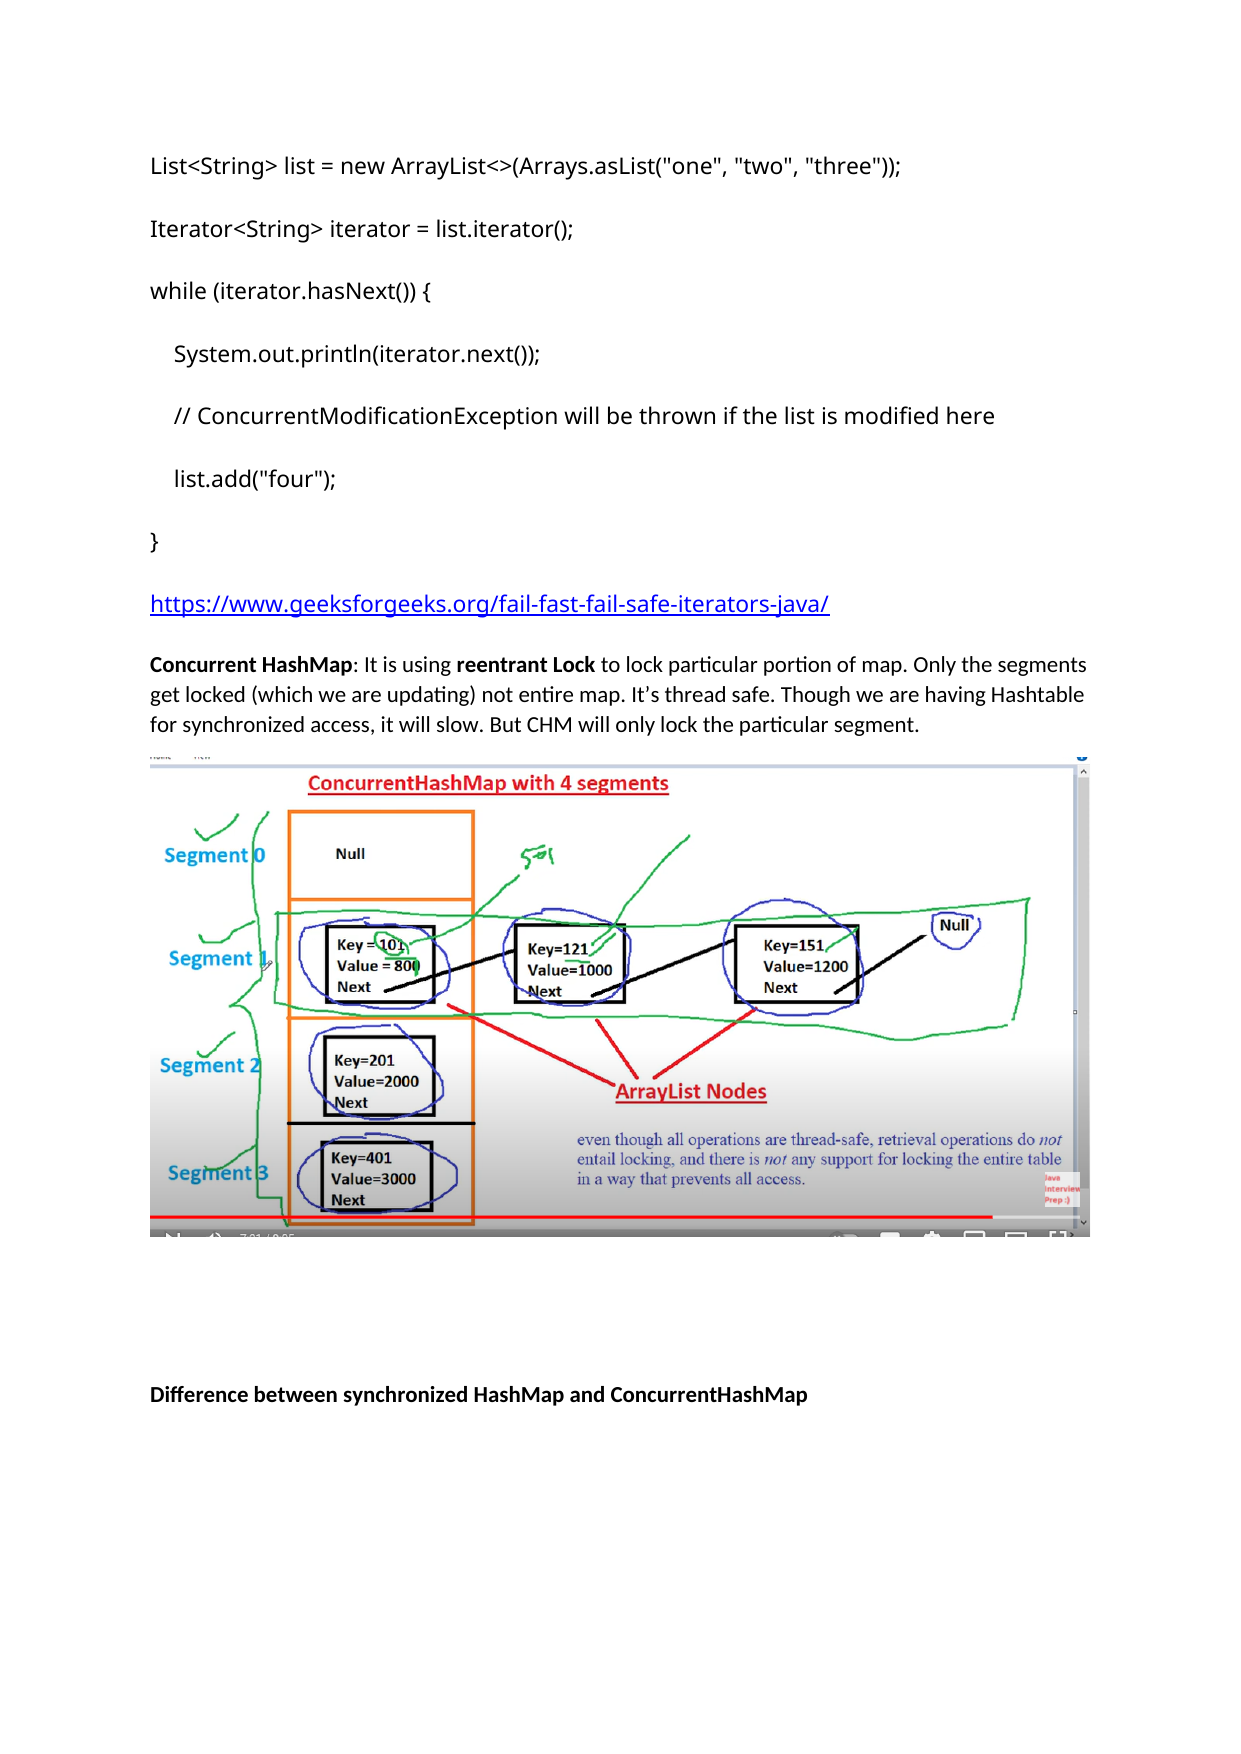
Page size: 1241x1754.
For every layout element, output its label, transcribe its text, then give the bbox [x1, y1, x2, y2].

text list.add("four"); [150, 462, 1090, 494]
text // ConcurrentModificationException will be thrown if the list is modified here [150, 400, 1090, 431]
text List<String> list = new ArrayList<>(Arrays.asList("one", "two", "three")); [150, 150, 1090, 181]
text while (iterator.hasNext()) { [150, 275, 1090, 306]
text https://www.geeksforgeeks.org/fail-fast-fail-safe-iterators-java/ [150, 587, 1090, 619]
text Difference between synchronized HashMap and ConcurrentHashMap [150, 1381, 1090, 1408]
picture [150, 757, 1091, 1237]
text Concurrent HashMap: It is using reentrant Lock to lock particular portion of map. Only the segments get locked (which we are updating) not entire map. It’s thread safe. Though we are having Hashtable for synchronized access, it will slow. But CHM will only lock the particular segment. [150, 650, 1090, 738]
text } [150, 525, 1090, 556]
text Iterator<String> iterator = list.iterator(); [150, 212, 1090, 244]
text System.out.println(iterator.next()); [150, 337, 1090, 369]
